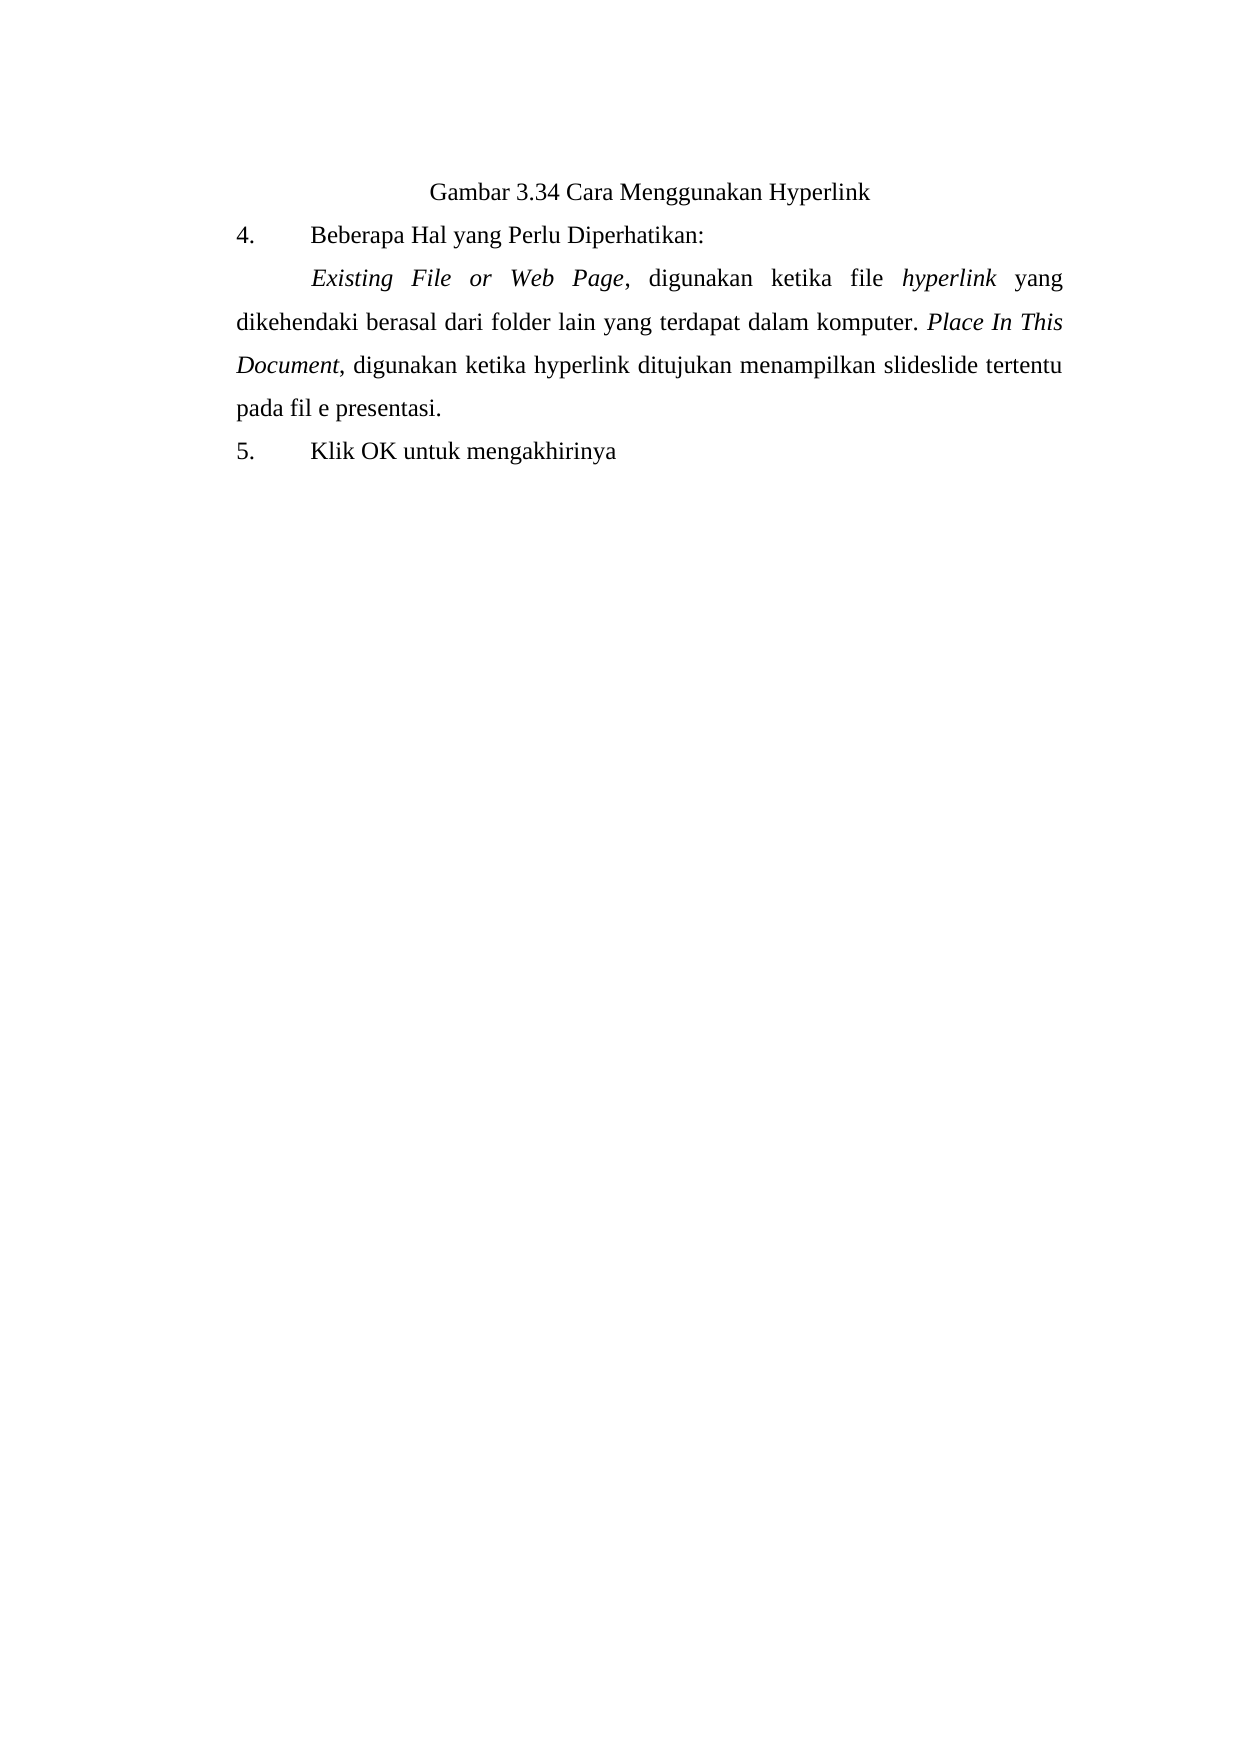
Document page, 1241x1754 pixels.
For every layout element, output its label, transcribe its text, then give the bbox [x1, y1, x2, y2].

list Beberapa Hal yang Perlu Diperhatikan: [236, 220, 1063, 249]
list Klik OK untuk mengakhirinya [236, 436, 1063, 465]
text Existing File or Web Page, digunakan ketika file hyperlink yang dikehendaki berasal dari folder lain yang terdapat dalam komputer. Place In This Document, digunakan ketika hyperlink ditujukan menampilkan slideslide tertentu pada fil e presentasi. [236, 263, 1063, 422]
text Gambar 3.34 Cara Menggunakan Hyperlink [236, 177, 1063, 206]
